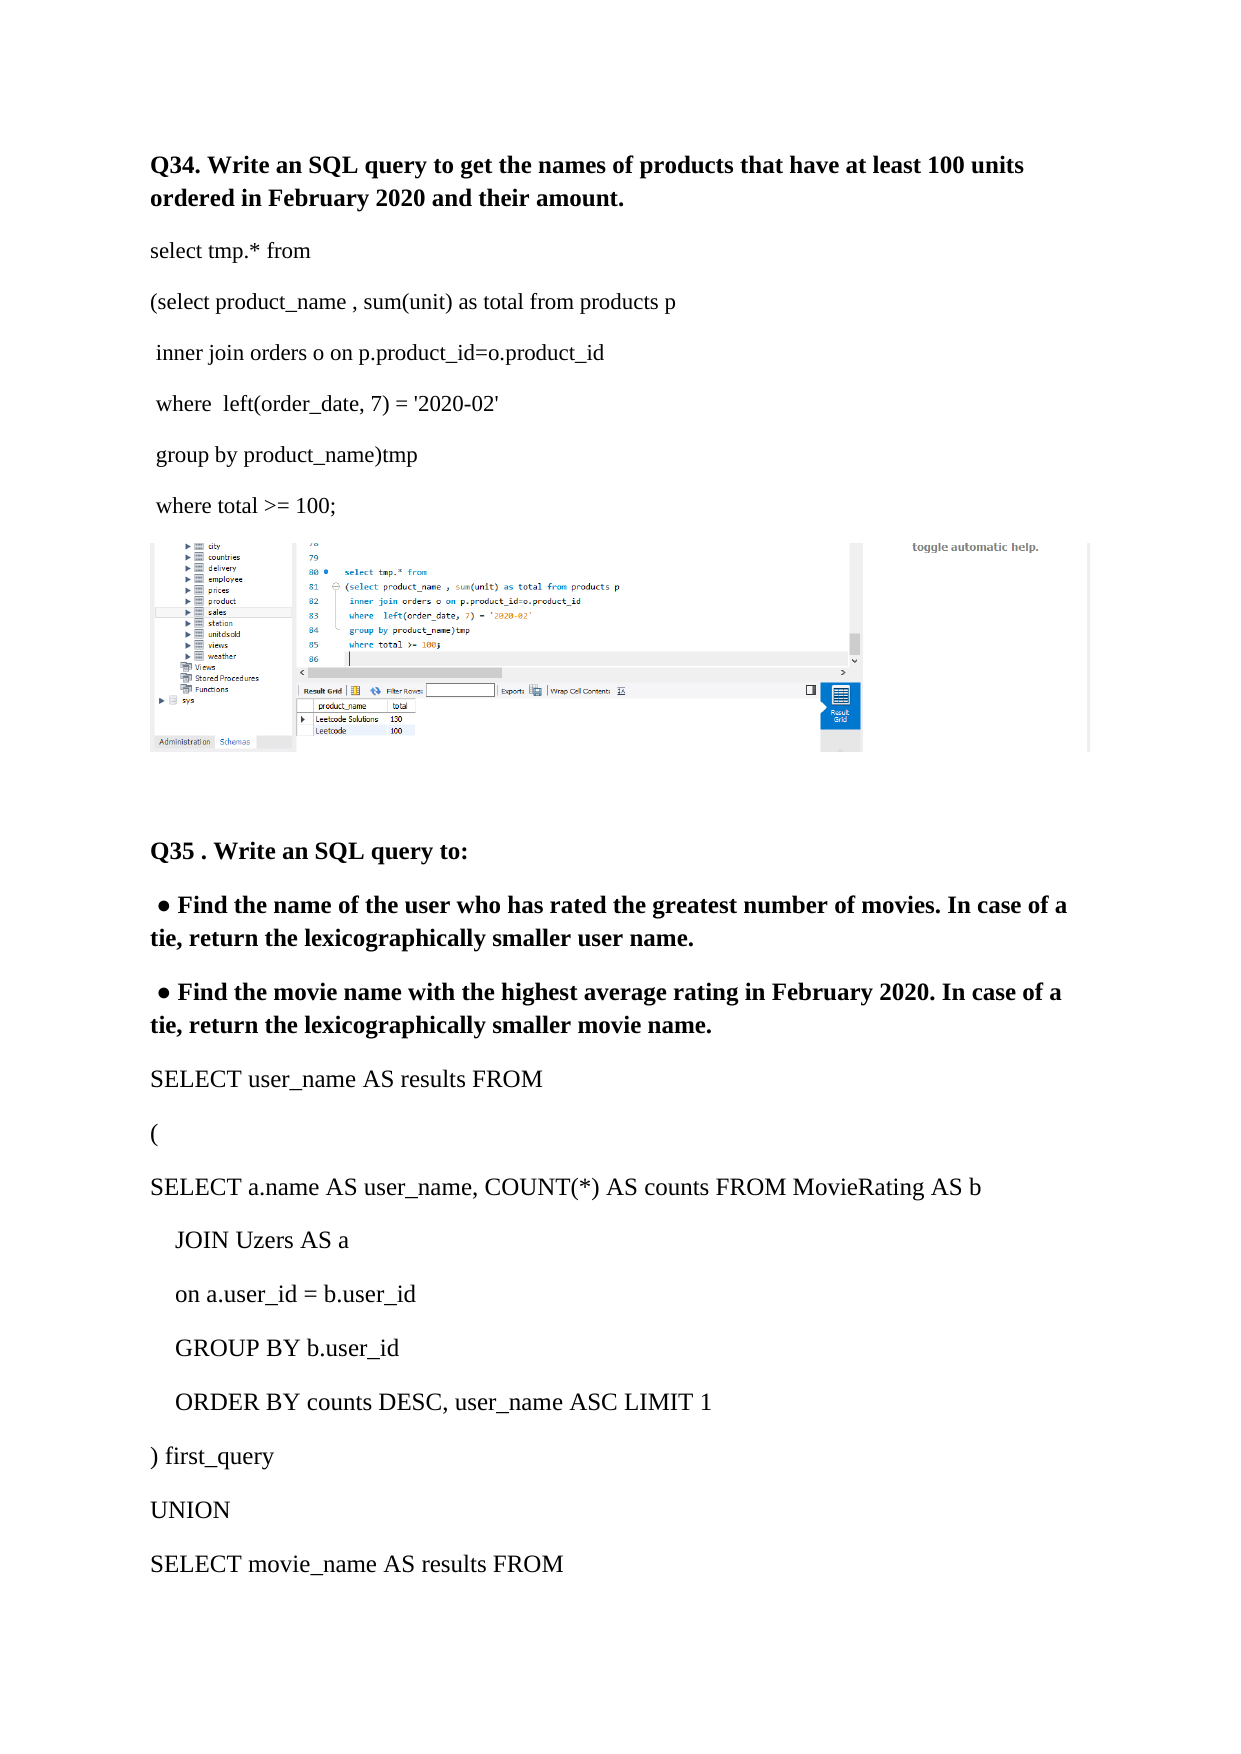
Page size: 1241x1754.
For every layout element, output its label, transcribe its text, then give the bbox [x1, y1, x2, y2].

text where left(order_date, 7) = '2020-02' [150, 390, 1090, 416]
text ● Find the name of the user who has rated the greatest number of movies. In case of a tie, return the lexicographically smaller user name. [150, 890, 1090, 952]
text SELECT movie_name AS results FROM [150, 1549, 1090, 1577]
text select tmp.* from [150, 237, 1090, 263]
text SELECT a.name AS user_name, COUNT(*) AS counts FROM MovieRating AS b [150, 1172, 1090, 1200]
text ● Find the movie name with the highest average rating in February 2020. In case of a tie, return the lexicographically smaller movie name. [150, 977, 1090, 1039]
text ) first_query [150, 1441, 1090, 1470]
text ORDER BY counts DESC, user_name ASC LIMIT 1 [150, 1387, 1090, 1416]
picture [150, 543, 1091, 752]
text where total >= 100; [150, 492, 1090, 518]
text Q35 . Write an SQL query to: [150, 836, 1090, 865]
text inner join orders o on p.product_id=o.product_id [150, 339, 1090, 365]
text ( [150, 1118, 1090, 1147]
text group by product_name)tmp [150, 441, 1090, 467]
text Q34. Write an SQL query to get the names of products that have at least 100 units ordered in February 2020 and their amount. [150, 150, 1090, 212]
text GROUP BY b.user_id [150, 1333, 1090, 1362]
text UNION [150, 1495, 1090, 1523]
text JOIN Uzers AS a [150, 1226, 1090, 1254]
text (select product_name , sum(unit) as total from products p [150, 288, 1090, 314]
text SELECT user_name AS results FROM [150, 1064, 1090, 1093]
text on a.user_id = b.user_id [150, 1279, 1090, 1308]
